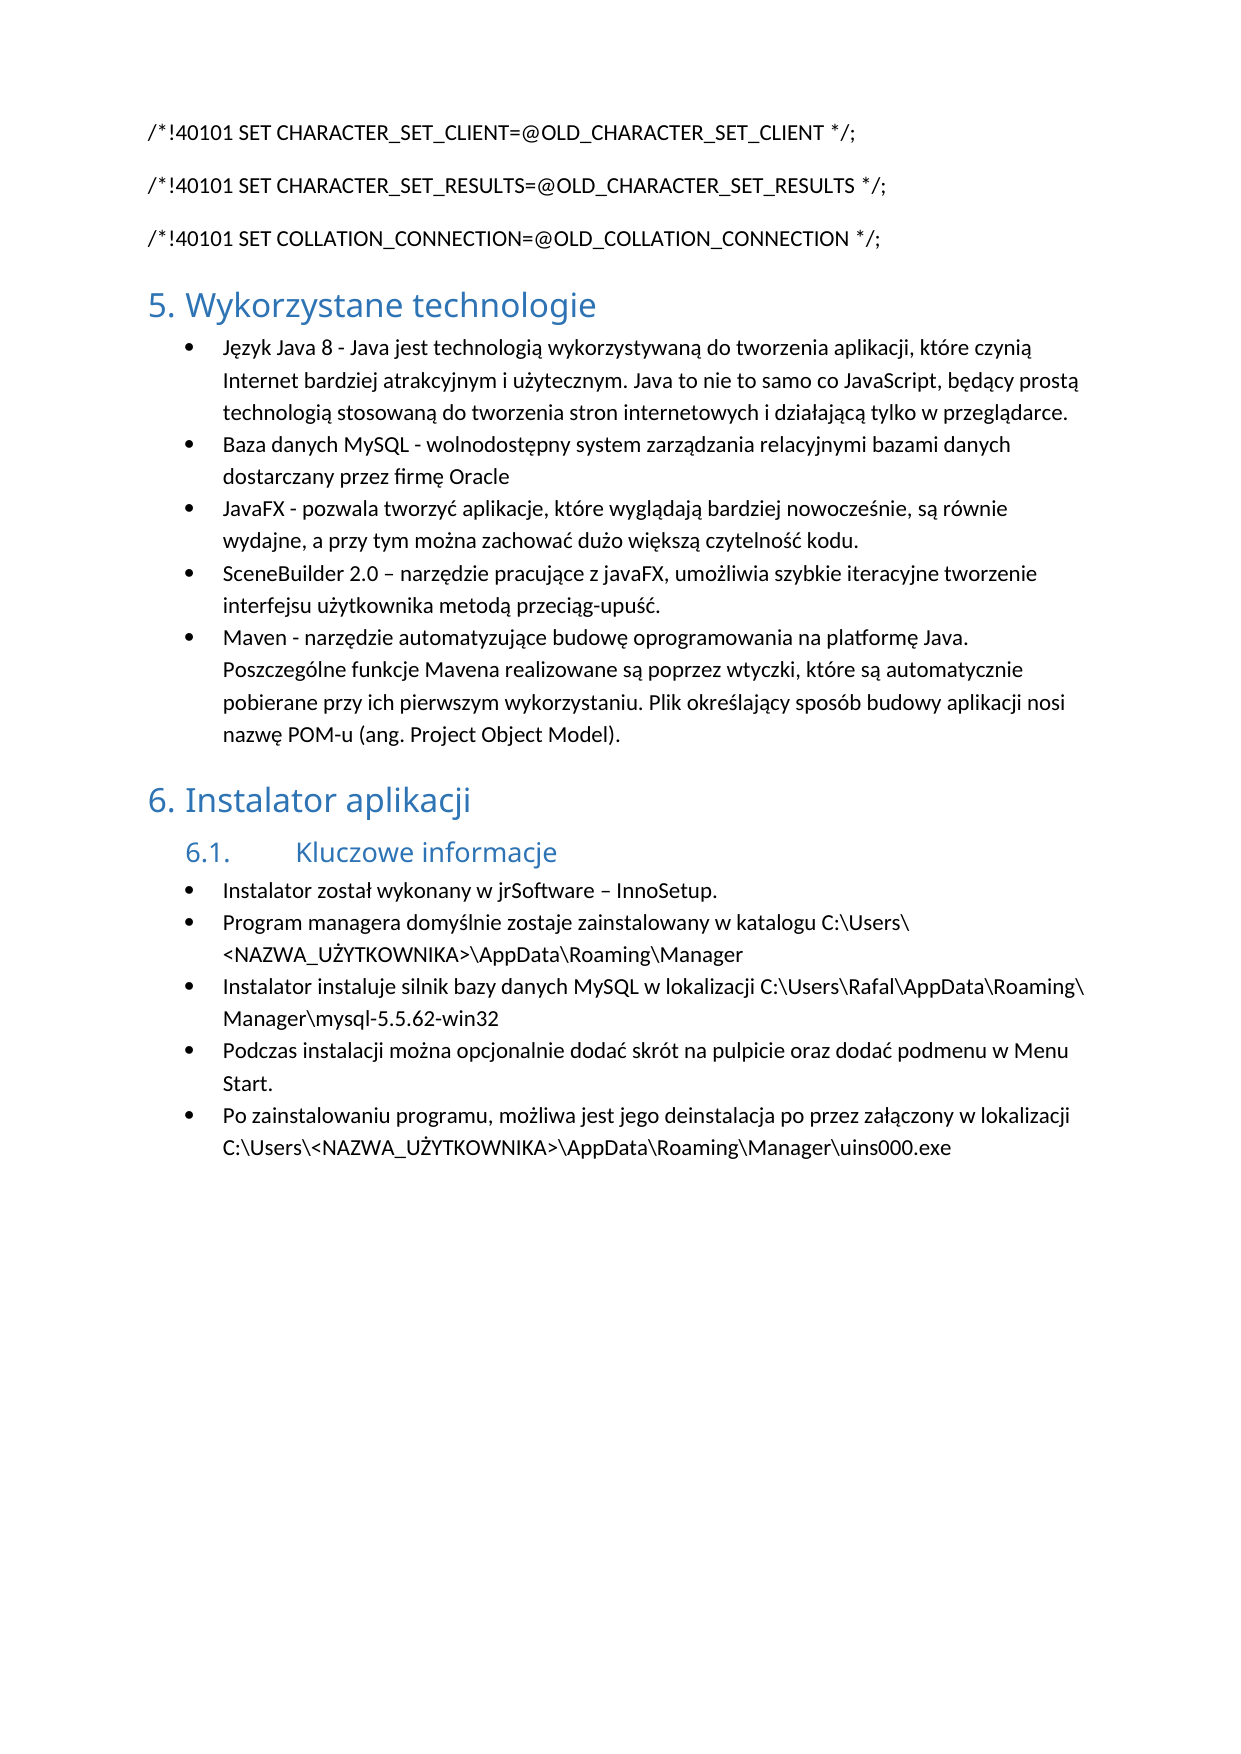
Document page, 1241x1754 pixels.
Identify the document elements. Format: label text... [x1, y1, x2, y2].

list Język Java 8 - Java jest technologią wykorzystywaną do tworzenia aplikacji, które czynią Internet bardziej atrakcyjnym i użytecznym. Java to nie to samo co JavaScript, będący prostą technologią stosowaną do tworzenia stron internetowych i działającą tylko w przeglądarce. [185, 333, 1093, 426]
list Baza danych MySQL - wolnodostępny system zarządzania relacyjnymi bazami danych dostarczany przez firmę Oracle [185, 430, 1093, 490]
subtitle Instalator aplikacji [148, 777, 1093, 822]
list Instalator został wykonany w jrSoftware – InnoSetup. [185, 876, 1093, 904]
list Program managera domyślnie zostaje zainstalowany w katalogu C:\Users\<NAZWA_UŻYTKOWNIKA>\AppData\Roaming\Manager [185, 908, 1093, 968]
list Maven - narzędzie automatyzujące budowę oprogramowania na platformę Java. Poszczególne funkcje Mavena realizowane są poprzez wtyczki, które są automatycznie pobierane przy ich pierwszym wykorzystaniu. Plik określający sposób budowy aplikacji nosi nazwę POM-u (ang. Project Object Model). [185, 623, 1093, 748]
list JavaFX - pozwala tworzyć aplikacje, które wyglądają bardziej nowocześnie, są równie wydajne, a przy tym można zachować dużo większą czytelność kodu. [185, 494, 1093, 555]
list Instalator instaluje silnik bazy danych MySQL w lokalizacji C:\Users\Rafal\AppData\Roaming\Manager\mysql-5.5.62-win32 [185, 972, 1093, 1032]
text /*!40101 SET CHARACTER_SET_CLIENT=@OLD_CHARACTER_SET_CLIENT */; [148, 118, 1093, 146]
list Podczas instalacji można opcjonalnie dodać skrót na pulpicie oraz dodać podmenu w Menu Start. [185, 1037, 1093, 1097]
list SceneBuilder 2.0 – narzędzie pracujące z javaFX, umożliwia szybkie iteracyjne tworzenie interfejsu użytkownika metodą przeciąg-upuść. [185, 559, 1093, 619]
subtitle Kluczowe informacje [185, 833, 1093, 870]
text /*!40101 SET COLLATION_CONNECTION=@OLD_COLLATION_CONNECTION */; [148, 224, 1093, 252]
text /*!40101 SET CHARACTER_SET_RESULTS=@OLD_CHARACTER_SET_RESULTS */; [148, 171, 1093, 199]
subtitle Wykorzystane technologie [148, 281, 1093, 327]
list Po zainstalowaniu programu, możliwa jest jego deinstalacja po przez załączony w lokalizacji C:\Users\<NAZWA_UŻYTKOWNIKA>\AppData\Roaming\Manager\uins000.exe [185, 1101, 1093, 1547]
